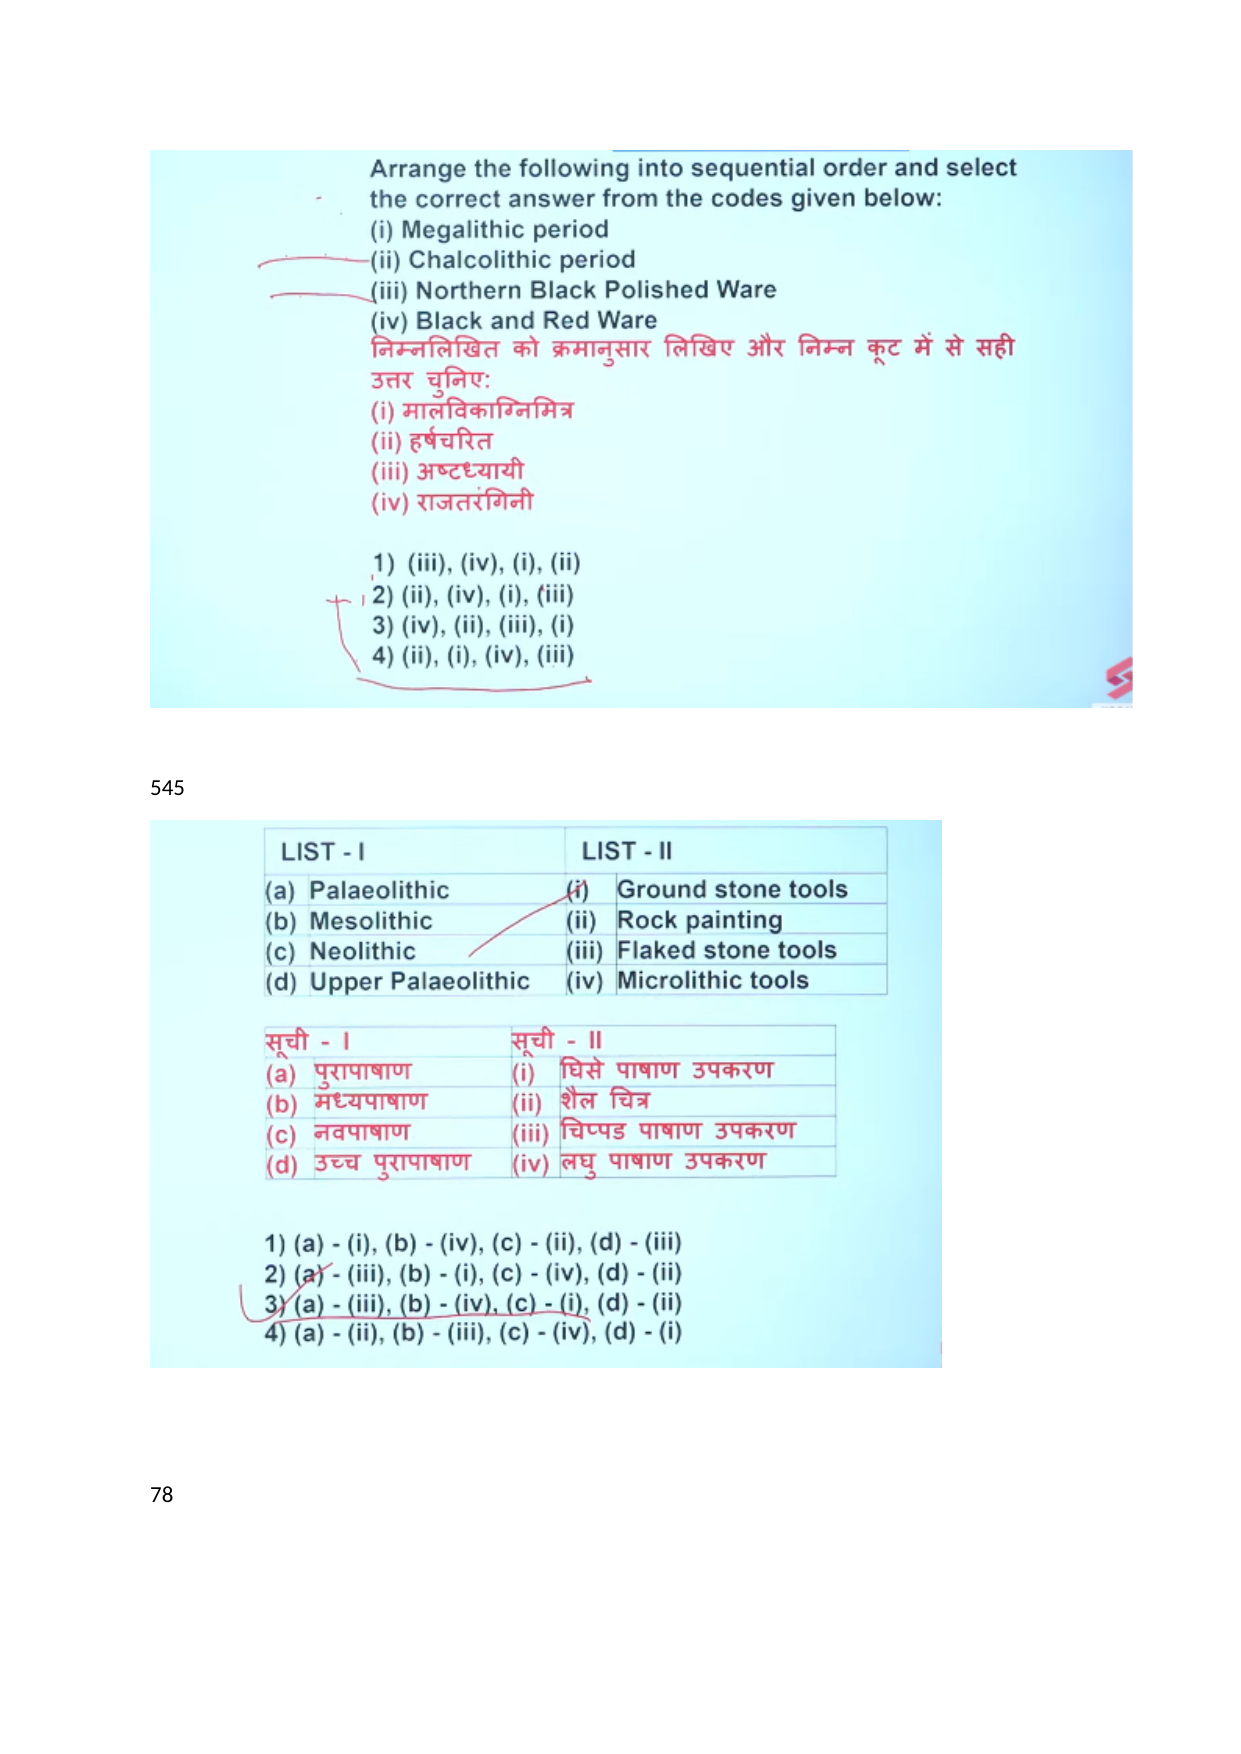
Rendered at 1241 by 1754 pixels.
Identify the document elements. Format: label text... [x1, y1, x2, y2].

text 78 [150, 1480, 1090, 1508]
picture [150, 820, 943, 1368]
text 545 [150, 773, 1090, 802]
picture [150, 150, 1133, 708]
